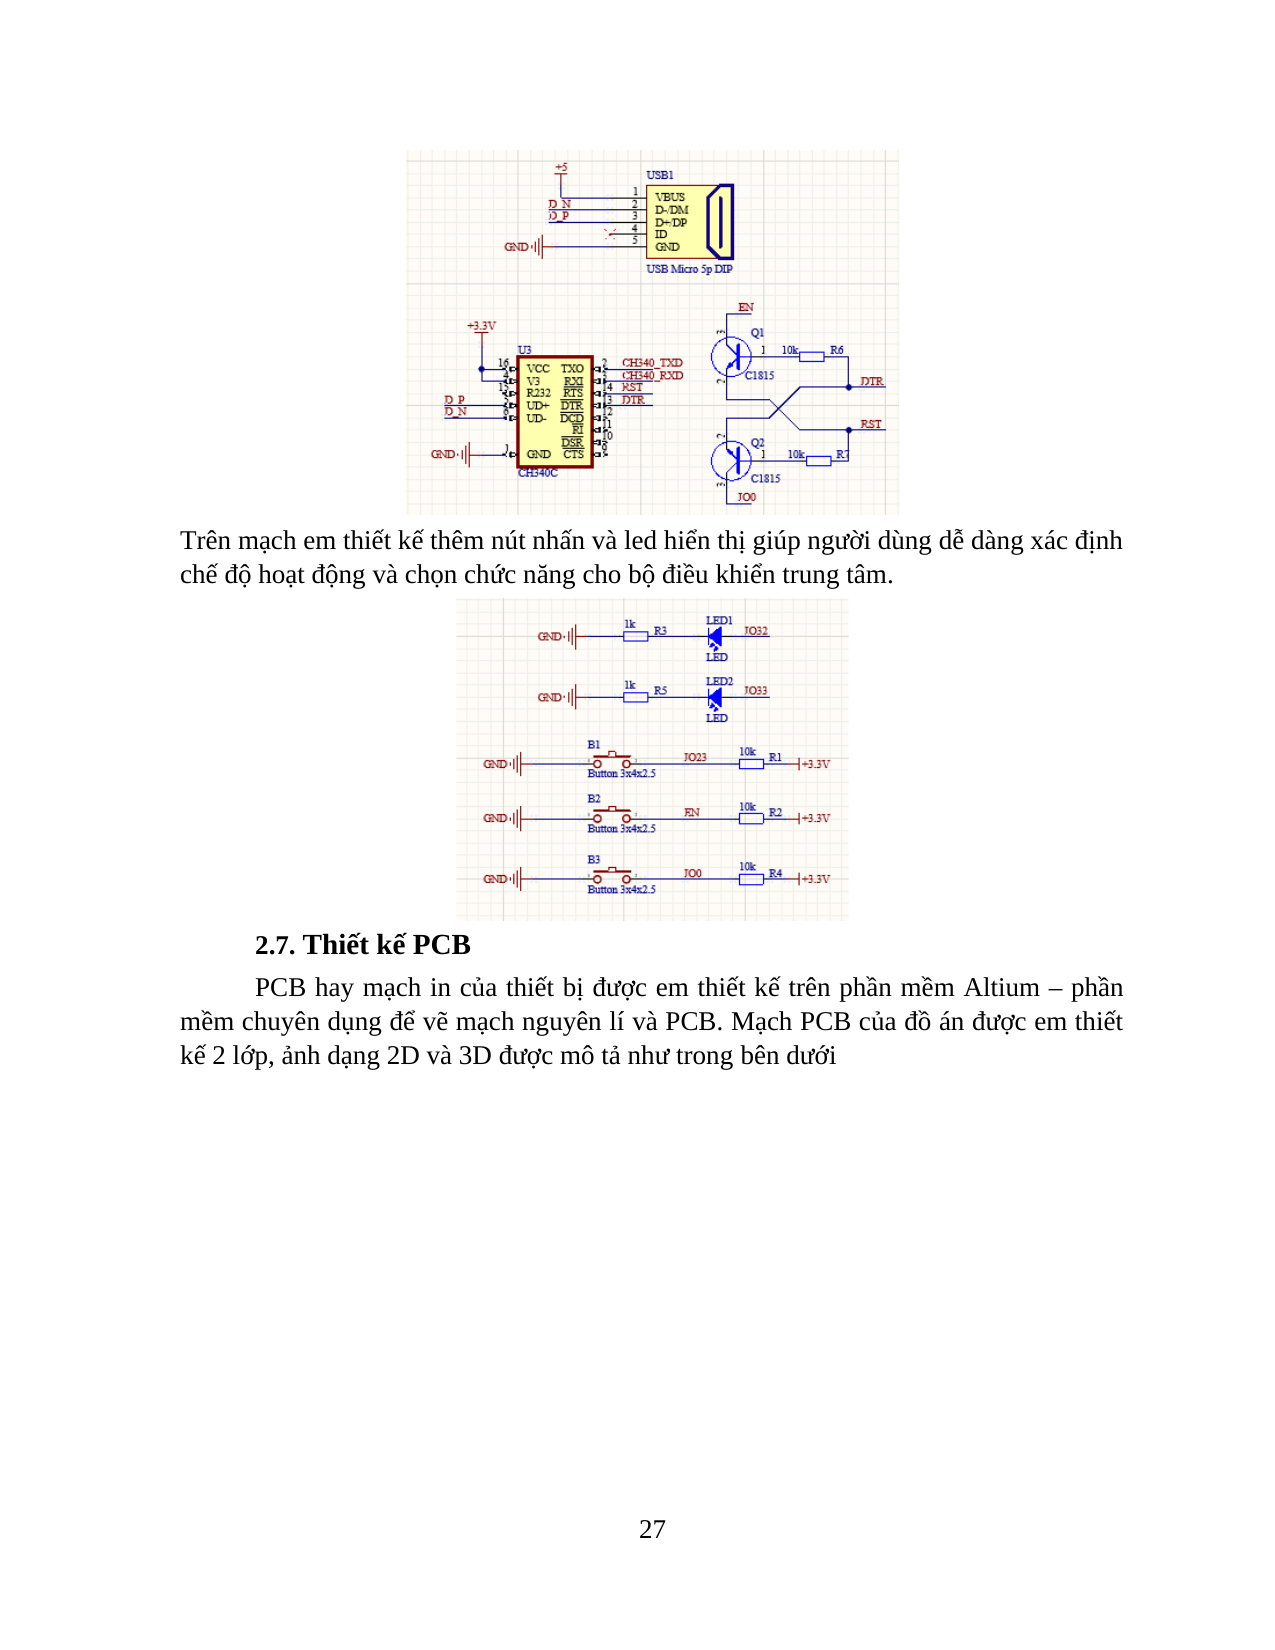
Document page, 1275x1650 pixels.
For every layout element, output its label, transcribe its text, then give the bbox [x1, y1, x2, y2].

picture [406, 150, 900, 515]
text Trên mạch em thiết kế thêm nút nhấn và led hiển thị giúp người dùng dễ dàng xác định chế độ hoạt động và chọn chức năng cho bộ điều khiển trung tâm. [180, 524, 1125, 589]
picture [456, 598, 849, 921]
text PCB hay mạch in của thiết bị được em thiết kế trên phần mềm Altium – phần mềm chuyên dụng để vẽ mạch nguyên lí và PCB. Mạch PCB của đồ án được em thiết kế 2 lớp, ảnh dạng 2D và 3D được mô tả như trong bên dưới [180, 971, 1125, 1070]
subtitle Thiết kế PCB [255, 927, 1125, 961]
